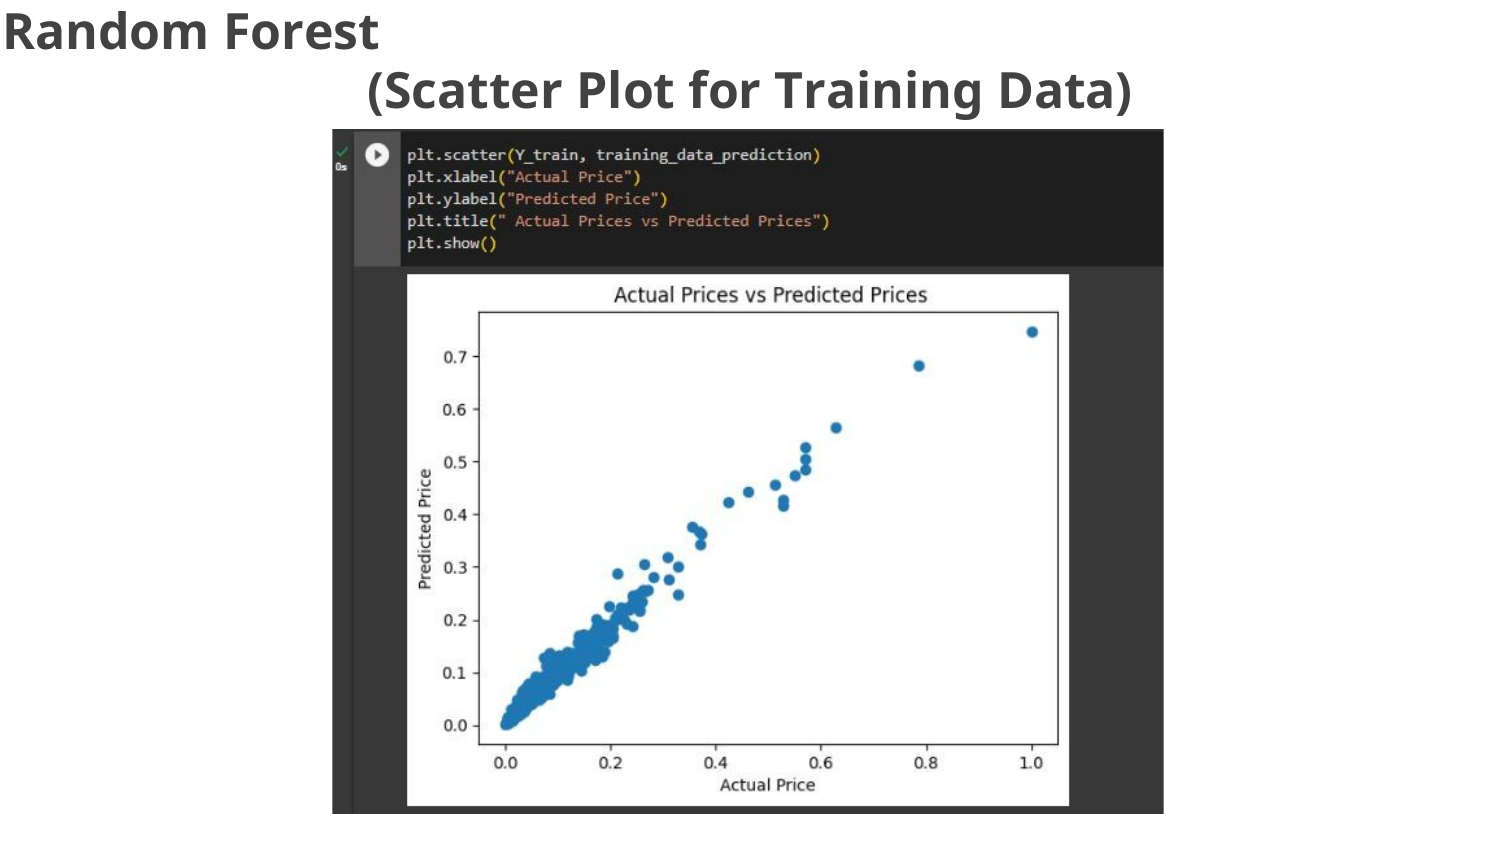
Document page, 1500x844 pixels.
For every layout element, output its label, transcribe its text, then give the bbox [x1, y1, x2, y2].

text (Scatter Plot for Training Data) [0, 60, 1500, 121]
picture [332, 129, 1164, 814]
